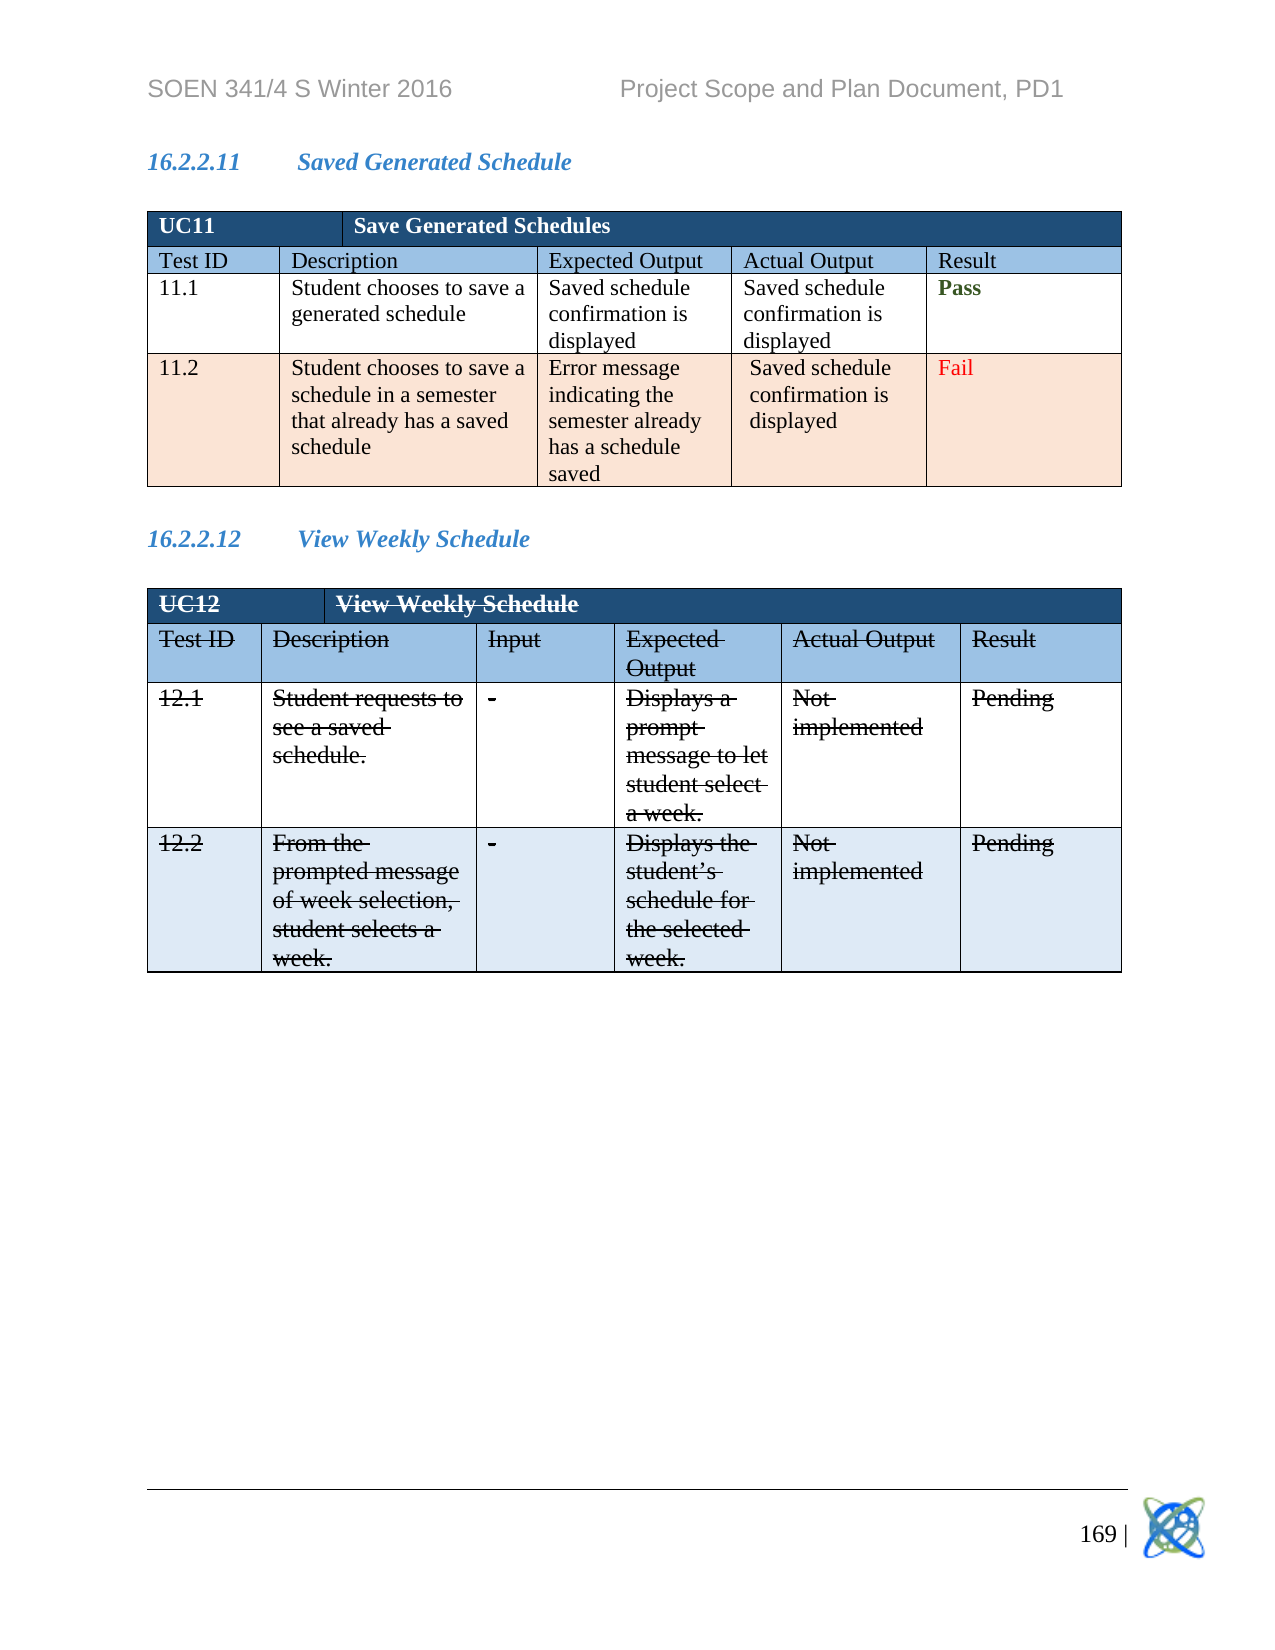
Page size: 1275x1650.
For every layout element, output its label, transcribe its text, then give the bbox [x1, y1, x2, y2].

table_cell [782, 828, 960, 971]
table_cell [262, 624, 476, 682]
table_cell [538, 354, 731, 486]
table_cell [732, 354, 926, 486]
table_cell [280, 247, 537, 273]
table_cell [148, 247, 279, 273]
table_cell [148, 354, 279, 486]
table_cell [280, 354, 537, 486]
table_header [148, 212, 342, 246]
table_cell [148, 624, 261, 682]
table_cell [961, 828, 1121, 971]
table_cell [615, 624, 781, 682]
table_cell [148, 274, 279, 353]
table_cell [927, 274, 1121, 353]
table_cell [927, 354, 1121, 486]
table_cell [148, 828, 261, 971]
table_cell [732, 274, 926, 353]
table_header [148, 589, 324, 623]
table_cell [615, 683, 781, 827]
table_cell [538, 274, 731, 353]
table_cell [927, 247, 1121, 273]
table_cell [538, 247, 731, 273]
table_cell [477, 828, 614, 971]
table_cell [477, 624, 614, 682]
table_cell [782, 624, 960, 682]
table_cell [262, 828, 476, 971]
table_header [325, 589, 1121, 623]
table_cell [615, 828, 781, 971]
picture [1123, 1490, 1224, 1566]
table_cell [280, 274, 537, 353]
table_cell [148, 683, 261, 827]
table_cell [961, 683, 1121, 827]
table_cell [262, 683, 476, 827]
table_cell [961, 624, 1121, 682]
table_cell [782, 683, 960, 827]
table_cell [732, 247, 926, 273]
text View Weekly Schedule [147, 524, 1128, 553]
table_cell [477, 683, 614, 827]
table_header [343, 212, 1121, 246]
text Saved Generated Schedule [147, 147, 1128, 176]
